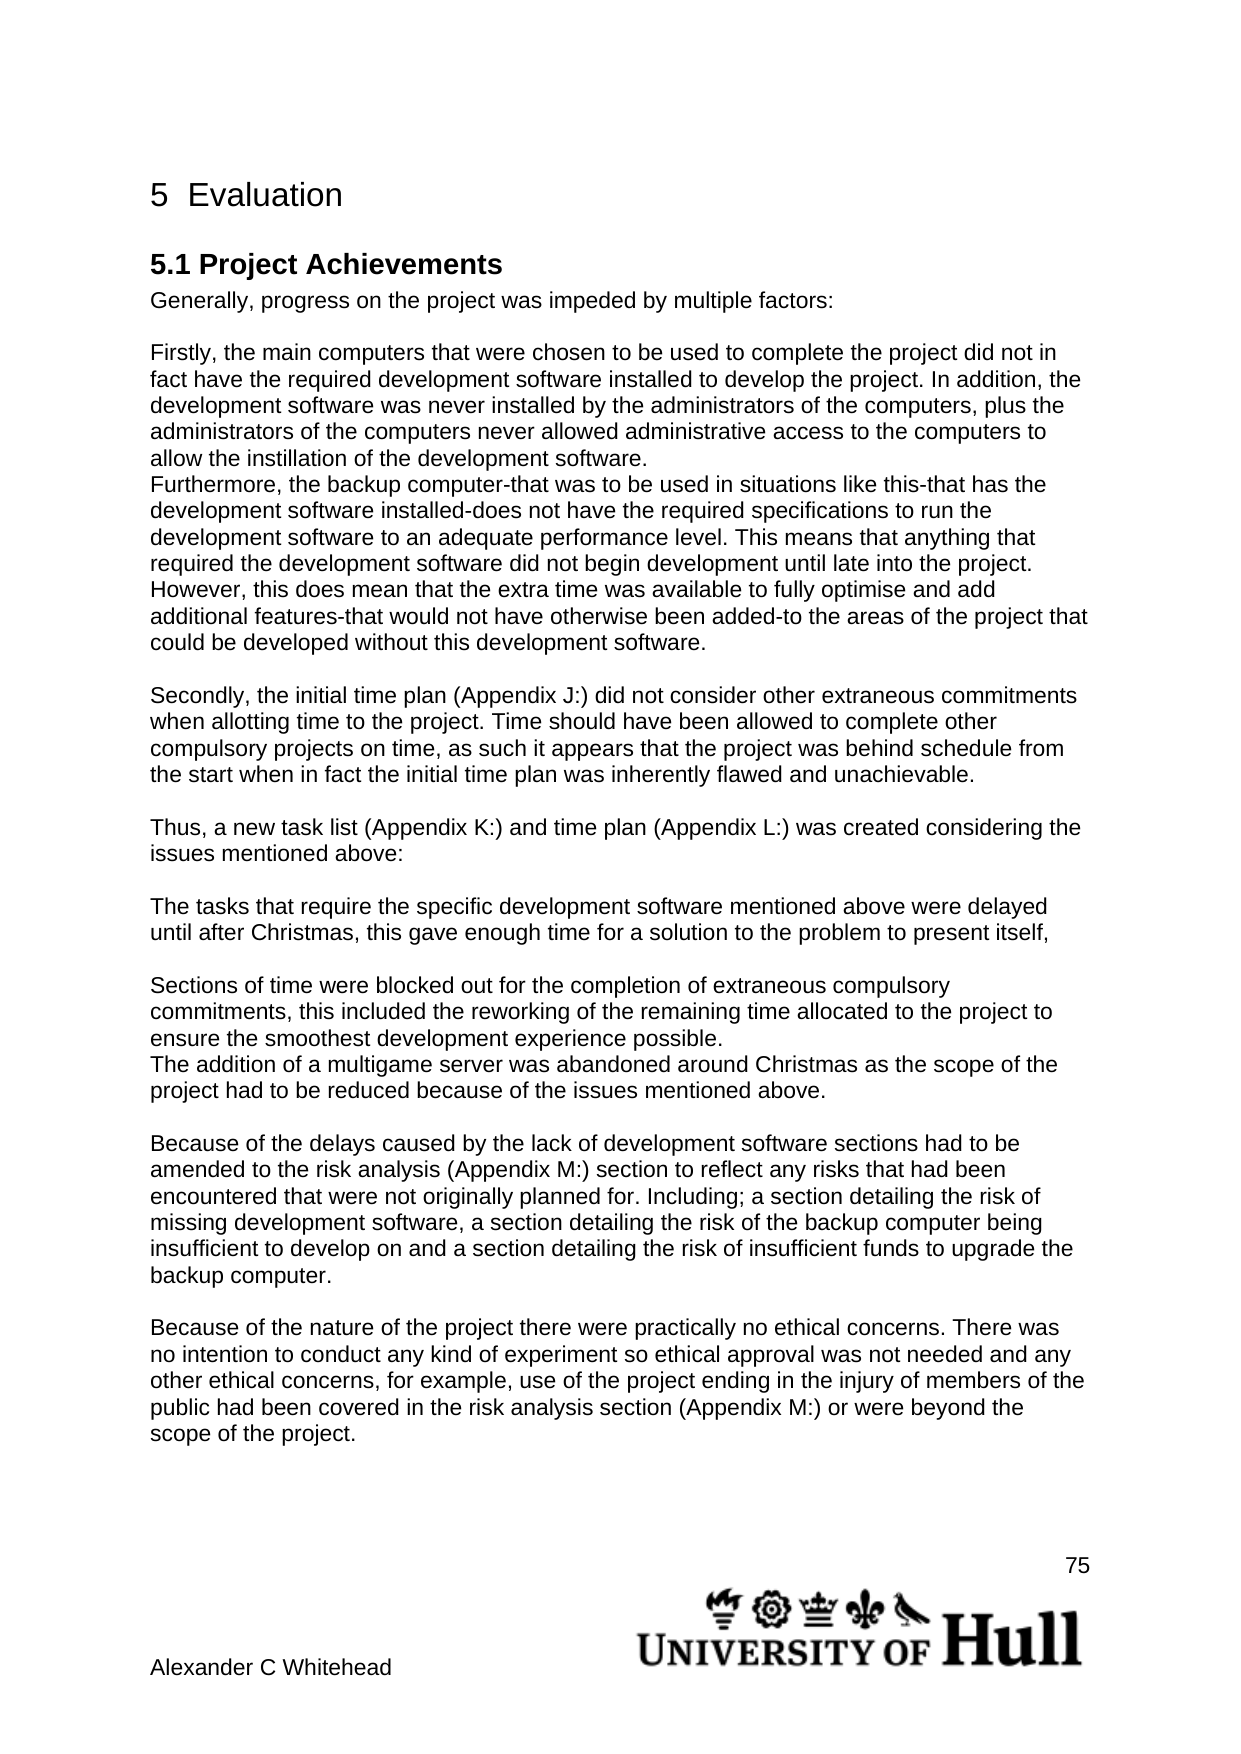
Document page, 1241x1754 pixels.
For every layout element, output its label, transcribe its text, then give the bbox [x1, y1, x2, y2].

text Sections of time were blocked out for the completion of extraneous compulsory commitments, this included the reworking of the remaining time allocated to the project to ensure the smoothest development experience possible. [150, 972, 1090, 1051]
text However, this does mean that the extra time was available to fully optimise and add additional features-that would not have otherwise been added-to the areas of the project that could be developed without this development software. [150, 576, 1090, 656]
text Generally, progress on the project was impeded by multiple factors: [150, 287, 1090, 313]
subtitle Evaluation [150, 175, 1090, 213]
text Secondly, the initial time plan (‎Appendix J:) did not consider other extraneous commitments when allotting time to the project. Time should have been allowed to complete other compulsory projects on time, as such it appears that the project was behind schedule from the start when in fact the initial time plan was inherently flawed and unachievable. [150, 682, 1090, 787]
text The tasks that require the specific development software mentioned above were delayed until after Christmas, this gave enough time for a solution to the problem to present itself, [150, 893, 1090, 945]
text Thus, a new task list (Appendix K:) and time plan (Appendix L:) was created considering the issues mentioned above: [150, 814, 1090, 866]
text Because of the delays caused by the lack of development software sections had to be amended to the risk analysis (‎Appendix M:) section to reflect any risks that had been encountered that were not originally planned for. Including; a section detailing the risk of missing development software, a section detailing the risk of the backup computer being insufficient to develop on and a section detailing the risk of insufficient funds to upgrade the backup computer. [150, 1130, 1090, 1288]
picture [630, 1578, 1091, 1676]
text Firstly, the main computers that were chosen to be used to complete the project did not in fact have the required development software installed to develop the project. In addition, the development software was never installed by the administrators of the computers, plus the administrators of the computers never allowed administrative access to the computers to allow the instillation of the development software. [150, 339, 1090, 471]
subtitle Project Achievements [150, 247, 1090, 280]
text Furthermore, the backup computer-that was to be used in situations like this-that has the development software installed-does not have the required specifications to run the development software to an adequate performance level. This means that anything that required the development software did not begin development until late into the project. [150, 471, 1090, 576]
text Because of the nature of the project there were practically no ethical concerns. There was no intention to conduct any kind of experiment so ethical approval was not needed and any other ethical concerns, for example, use of the project ending in the injury of members of the public had been covered in the risk analysis section (‎Appendix M:) or were beyond the scope of the project. [150, 1314, 1090, 1446]
text The addition of a multigame server was abandoned around Christmas as the scope of the project had to be reduced because of the issues mentioned above. [150, 1051, 1090, 1103]
